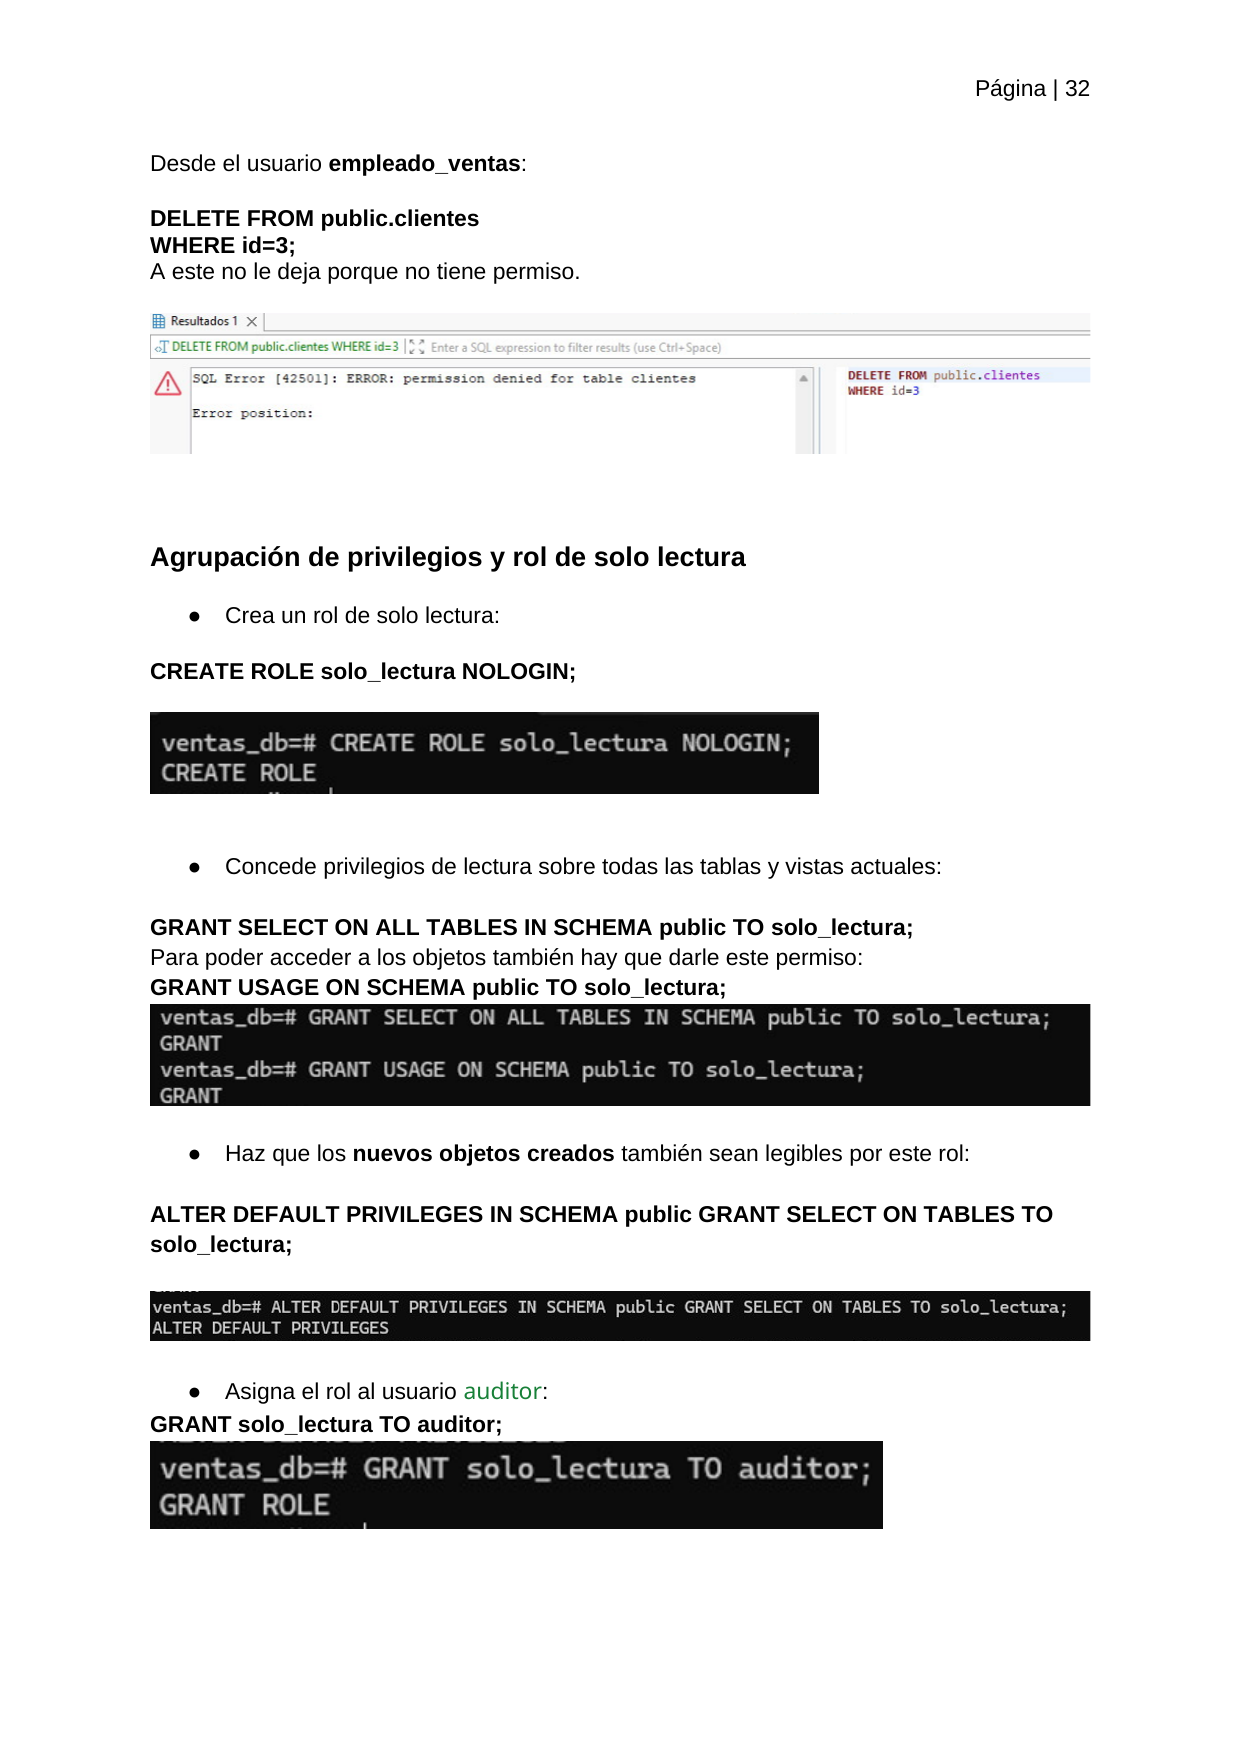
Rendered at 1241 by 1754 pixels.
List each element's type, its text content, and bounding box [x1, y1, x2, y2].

text A este no le deja porque no tiene permiso. [150, 258, 1090, 284]
text GRANT SELECT ON ALL TABLES IN SCHEMA public TO solo_lectura; [150, 913, 1090, 940]
list Asigna el rol al usuario auditor: [187, 1375, 1090, 1406]
picture [150, 712, 819, 794]
list Haz que los nuevos objetos creados también sean legibles por este rol: [187, 1140, 1090, 1166]
subtitle Agrupación de privilegios y rol de solo lectura [150, 541, 1090, 573]
text DELETE FROM public.clientes [150, 205, 1090, 232]
text ALTER DEFAULT PRIVILEGES IN SCHEMA public GRANT SELECT ON TABLES TO solo_lectura; [150, 1201, 1090, 1257]
text WHERE id=3; [150, 232, 1090, 258]
text GRANT USAGE ON SCHEMA public TO solo_lectura; [150, 974, 1090, 1000]
picture [150, 313, 1091, 454]
text Para poder acceder a los objetos también hay que darle este permiso: [150, 944, 1090, 970]
picture [150, 1004, 1091, 1106]
picture [150, 1441, 883, 1529]
list Crea un rol de solo lectura: [187, 602, 1090, 629]
text Desde el usuario empleado_ventas: [150, 150, 1090, 176]
list Concede privilegios de lectura sobre todas las tablas y vistas actuales: [187, 853, 1090, 879]
picture [150, 1291, 1091, 1341]
text CREATE ROLE solo_lectura NOLOGIN; [150, 658, 1090, 684]
text GRANT solo_lectura TO auditor; [150, 1411, 1090, 1437]
